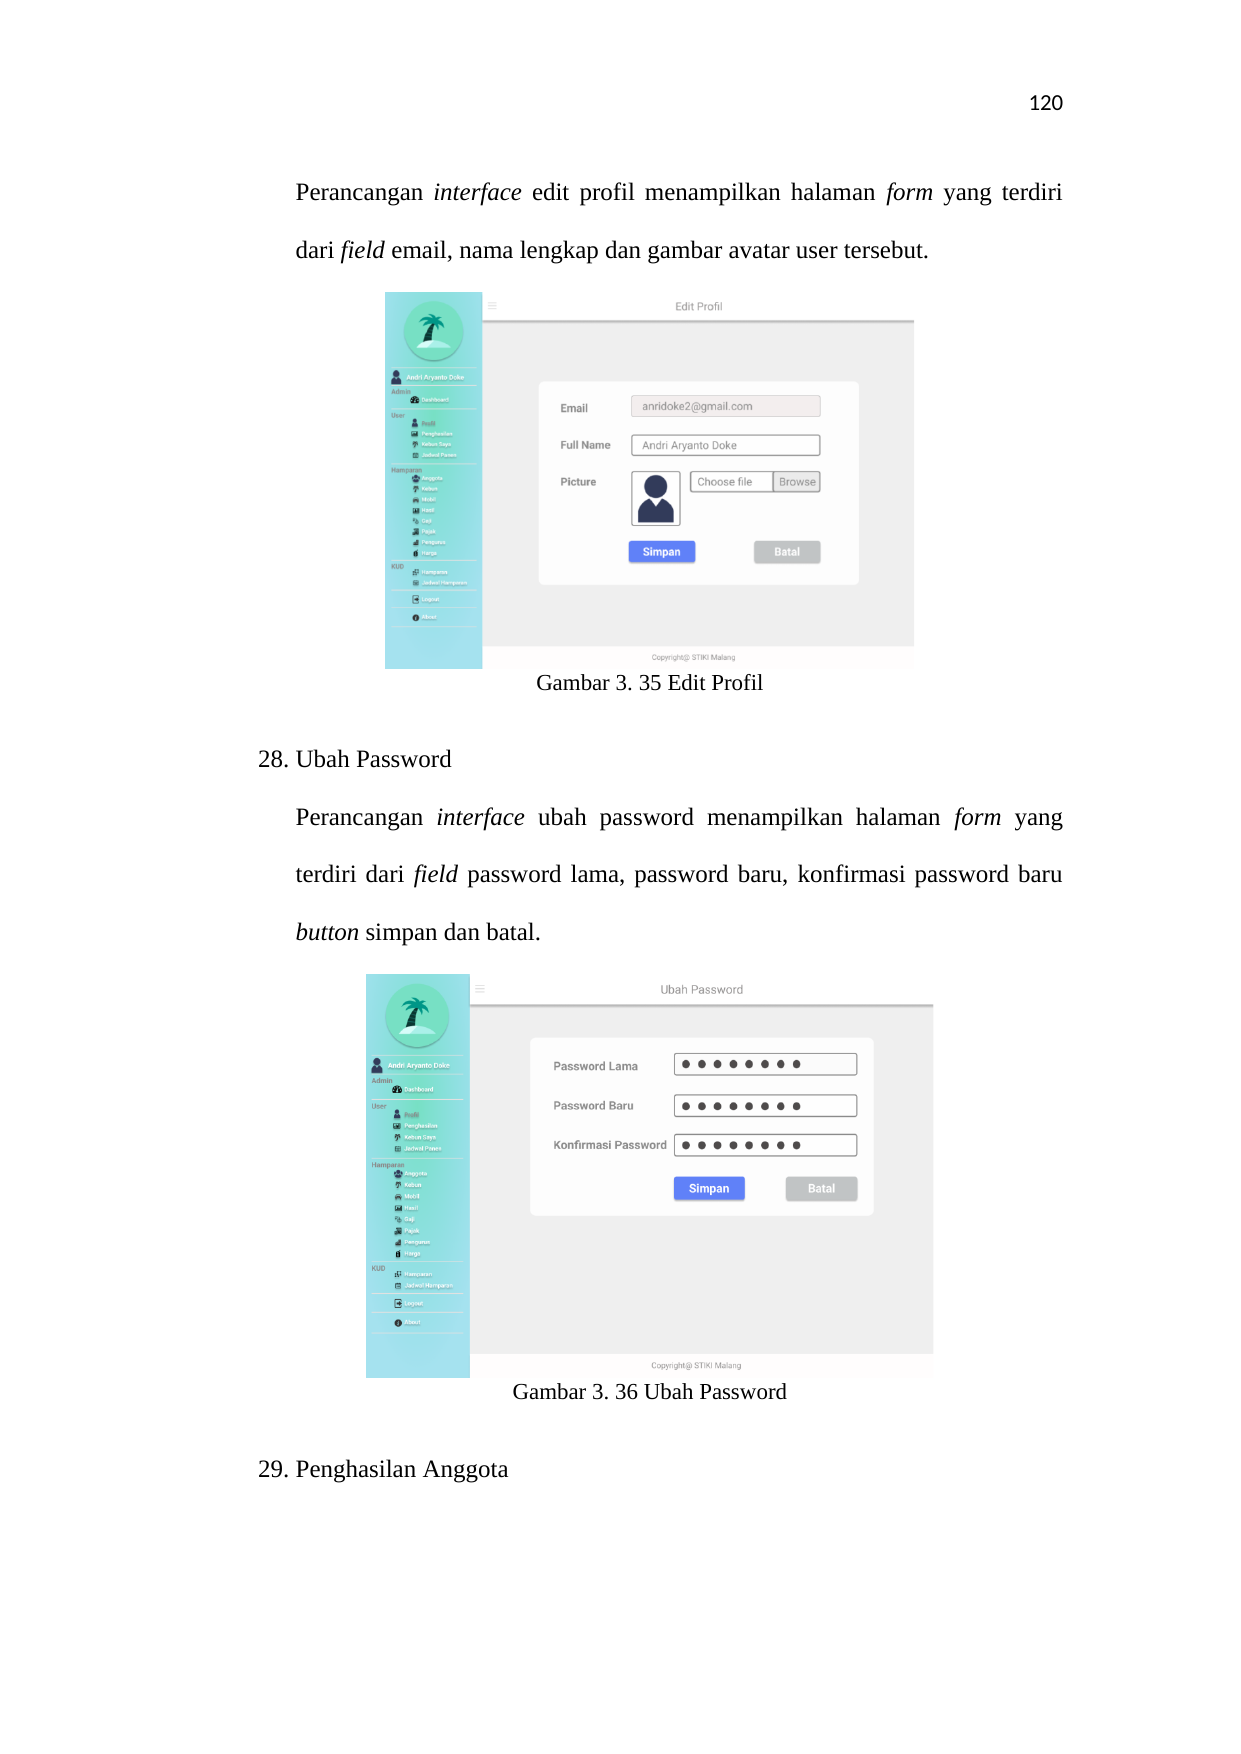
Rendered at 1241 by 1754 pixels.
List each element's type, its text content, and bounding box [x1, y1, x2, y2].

list Penghasilan Anggota [258, 1454, 1063, 1483]
list Ubah Password [258, 744, 1063, 773]
picture [385, 292, 915, 669]
list Perancangan interface edit profil menampilkan halaman form yang terdiri dari field email, nama lengkap dan gambar avatar user tersebut. [295, 177, 1063, 263]
picture [366, 974, 934, 1378]
list Perancangan interface ubah password menampilkan halaman form yang terdiri dari field password lama, password baru, konfirmasi password baru button simpan dan batal. [295, 802, 1063, 946]
text Gambar 3. 35 Edit Profil [236, 668, 1063, 695]
text Gambar 3. 36 Ubah Password [236, 1378, 1063, 1404]
